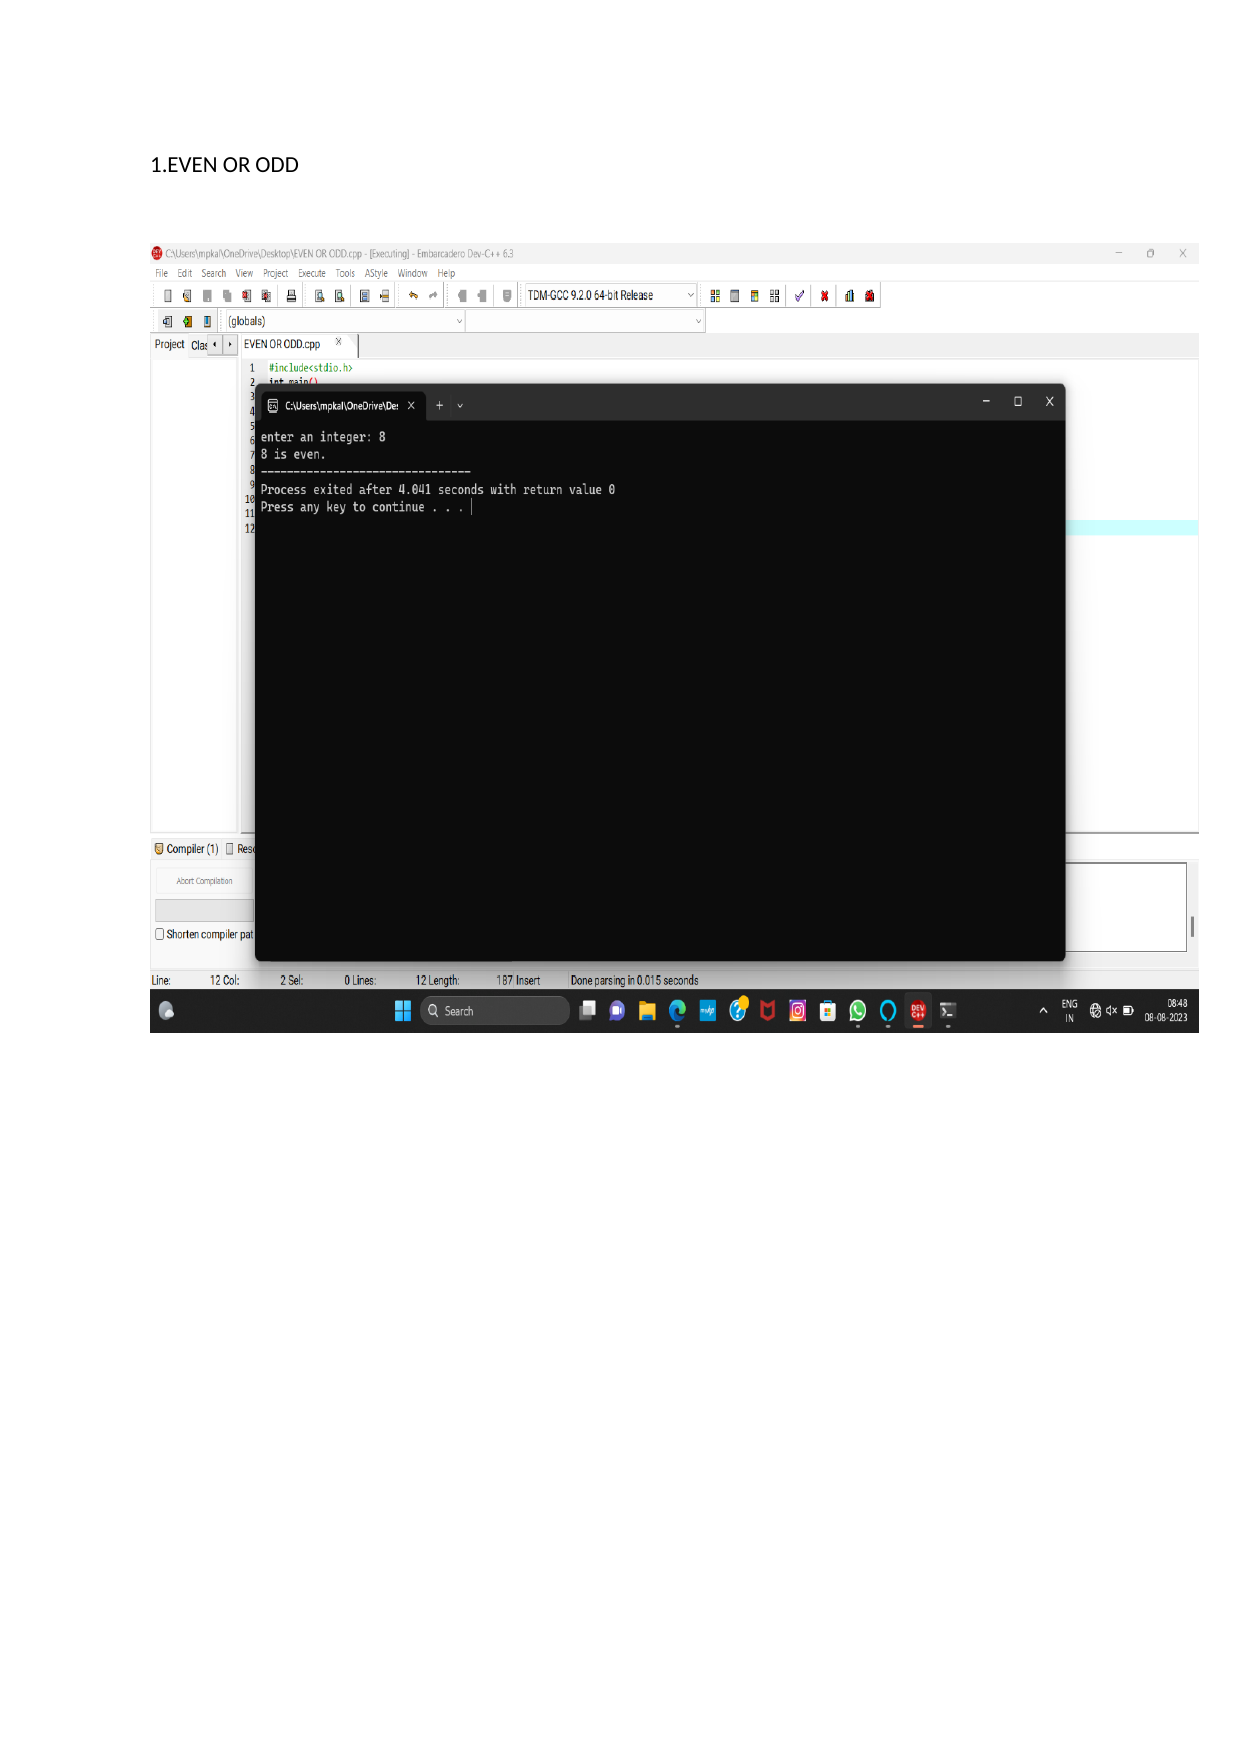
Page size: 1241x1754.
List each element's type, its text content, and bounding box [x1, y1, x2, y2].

picture [150, 243, 1199, 1033]
text 1.EVEN OR ODD [150, 150, 1090, 178]
